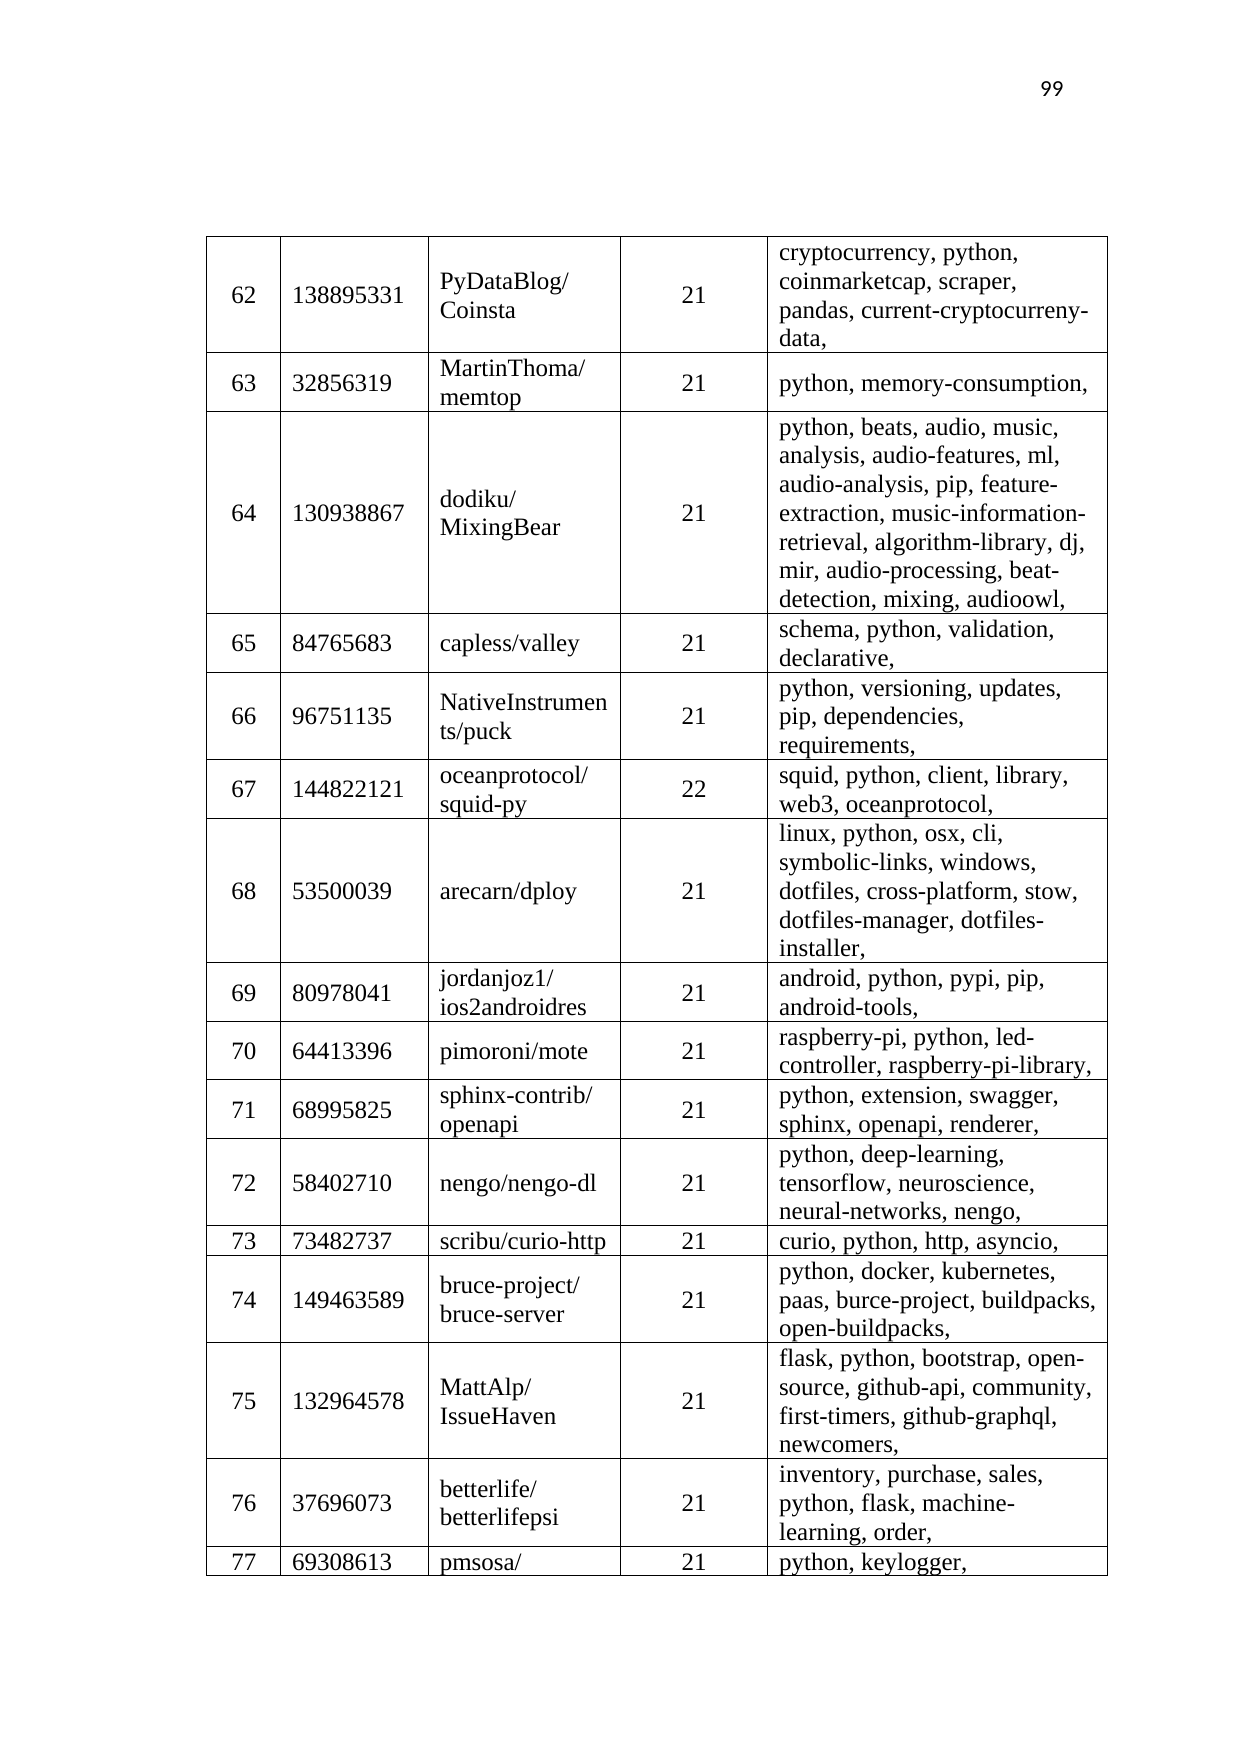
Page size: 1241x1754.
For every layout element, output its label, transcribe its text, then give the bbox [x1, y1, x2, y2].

table_cell arecarn/dploy [429, 819, 620, 962]
table_cell 21 [621, 1022, 767, 1079]
table_cell raspberry-pi, python, led-controller, raspberry-pi-library, [768, 1022, 1107, 1079]
table_cell oceanprotocol/squid-py [429, 760, 620, 817]
table_cell 21 [621, 1226, 767, 1255]
table_cell 32856319 [281, 353, 428, 411]
table_cell jordanjoz1/ios2androidres [429, 963, 620, 1021]
table_cell sphinx-contrib/openapi [429, 1080, 620, 1138]
table_cell dodiku/MixingBear [429, 412, 620, 613]
table_cell 75 [207, 1343, 280, 1458]
table_cell 138895331 [281, 237, 428, 352]
table_cell python, docker, kubernetes, paas, burce-project, buildpacks, open-buildpacks, [768, 1256, 1107, 1342]
table_cell 22 [621, 760, 767, 817]
table_cell cryptocurrency, python, coinmarketcap, scraper, pandas, current-cryptocurreny-data, [768, 237, 1107, 352]
table_cell 69 [207, 963, 280, 1021]
table_cell flask, python, bootstrap, open-source, github-api, community, first-timers, github-graphql, newcomers, [768, 1343, 1107, 1458]
table_cell 37696073 [281, 1459, 428, 1546]
table_cell 21 [621, 1547, 767, 1575]
table_cell 69308613 [281, 1547, 428, 1575]
table_cell inventory, purchase, sales, python, flask, machine-learning, order, [768, 1459, 1107, 1546]
table_cell 66 [207, 673, 280, 759]
table_cell 71 [207, 1080, 280, 1138]
table_cell 144822121 [281, 760, 428, 817]
table_cell 130938867 [281, 412, 428, 613]
table_cell python, keylogger, [768, 1547, 1107, 1575]
table_cell android, python, pypi, pip, android-tools, [768, 963, 1107, 1021]
table_cell 80978041 [281, 963, 428, 1021]
table_cell 132964578 [281, 1343, 428, 1458]
table_cell 21 [621, 1139, 767, 1225]
table_cell 72 [207, 1139, 280, 1225]
table_cell 64 [207, 412, 280, 613]
table_cell 73482737 [281, 1226, 428, 1255]
table_cell 21 [621, 963, 767, 1021]
table_cell pimoroni/mote [429, 1022, 620, 1079]
table_cell python, extension, swagger, sphinx, openapi, renderer, [768, 1080, 1107, 1138]
table_cell scribu/curio-http [429, 1226, 620, 1255]
table_cell 149463589 [281, 1256, 428, 1342]
table_cell 21 [621, 614, 767, 672]
table_cell python, memory-consumption, [768, 353, 1107, 411]
table_cell 77 [207, 1547, 280, 1575]
table_cell 21 [621, 673, 767, 759]
table_cell 21 [621, 353, 767, 411]
table_cell bruce-project/bruce-server [429, 1256, 620, 1342]
table_cell PyDataBlog/Coinsta [429, 237, 620, 352]
table_cell 58402710 [281, 1139, 428, 1225]
table_cell 62 [207, 237, 280, 352]
table_cell betterlife/betterlifepsi [429, 1459, 620, 1546]
table_cell 21 [621, 237, 767, 352]
table_cell capless/valley [429, 614, 620, 672]
table_cell 63 [207, 353, 280, 411]
table_cell 84765683 [281, 614, 428, 672]
table_cell 53500039 [281, 819, 428, 962]
table_cell python, deep-learning, tensorflow, neuroscience, neural-networks, nengo, [768, 1139, 1107, 1225]
table_cell 64413396 [281, 1022, 428, 1079]
table_cell nengo/nengo-dl [429, 1139, 620, 1225]
table_cell 21 [621, 1080, 767, 1138]
table_cell 68995825 [281, 1080, 428, 1138]
table_cell 21 [621, 1343, 767, 1458]
table_cell 21 [621, 1256, 767, 1342]
table_cell 73 [207, 1226, 280, 1255]
table_cell 68 [207, 819, 280, 962]
table_cell curio, python, http, asyncio, [768, 1226, 1107, 1255]
table_cell python, versioning, updates, pip, dependencies, requirements, [768, 673, 1107, 759]
table_cell 76 [207, 1459, 280, 1546]
table_cell python, beats, audio, music, analysis, audio-features, ml, audio-analysis, pip, feature-extraction, music-information-retrieval, algorithm-library, dj, mir, audio-processing, beat-detection, mixing, audioowl, [768, 412, 1107, 613]
table_cell 74 [207, 1256, 280, 1342]
table_cell MattAlp/IssueHaven [429, 1343, 620, 1458]
table_cell 65 [207, 614, 280, 672]
table_cell linux, python, osx, cli, symbolic-links, windows, dotfiles, cross-platform, stow, dotfiles-manager, dotfiles-installer, [768, 819, 1107, 962]
table_cell 21 [621, 412, 767, 613]
table_cell 21 [621, 1459, 767, 1546]
table_cell 67 [207, 760, 280, 817]
table_cell 21 [621, 819, 767, 962]
table_cell MartinThoma/memtop [429, 353, 620, 411]
table_cell schema, python, validation, declarative, [768, 614, 1107, 672]
table_cell 96751135 [281, 673, 428, 759]
table_cell squid, python, client, library, web3, oceanprotocol, [768, 760, 1107, 817]
table_cell NativeInstruments/puck [429, 673, 620, 759]
table_cell pmsosa/pylogger [429, 1547, 620, 1575]
table_cell 70 [207, 1022, 280, 1079]
